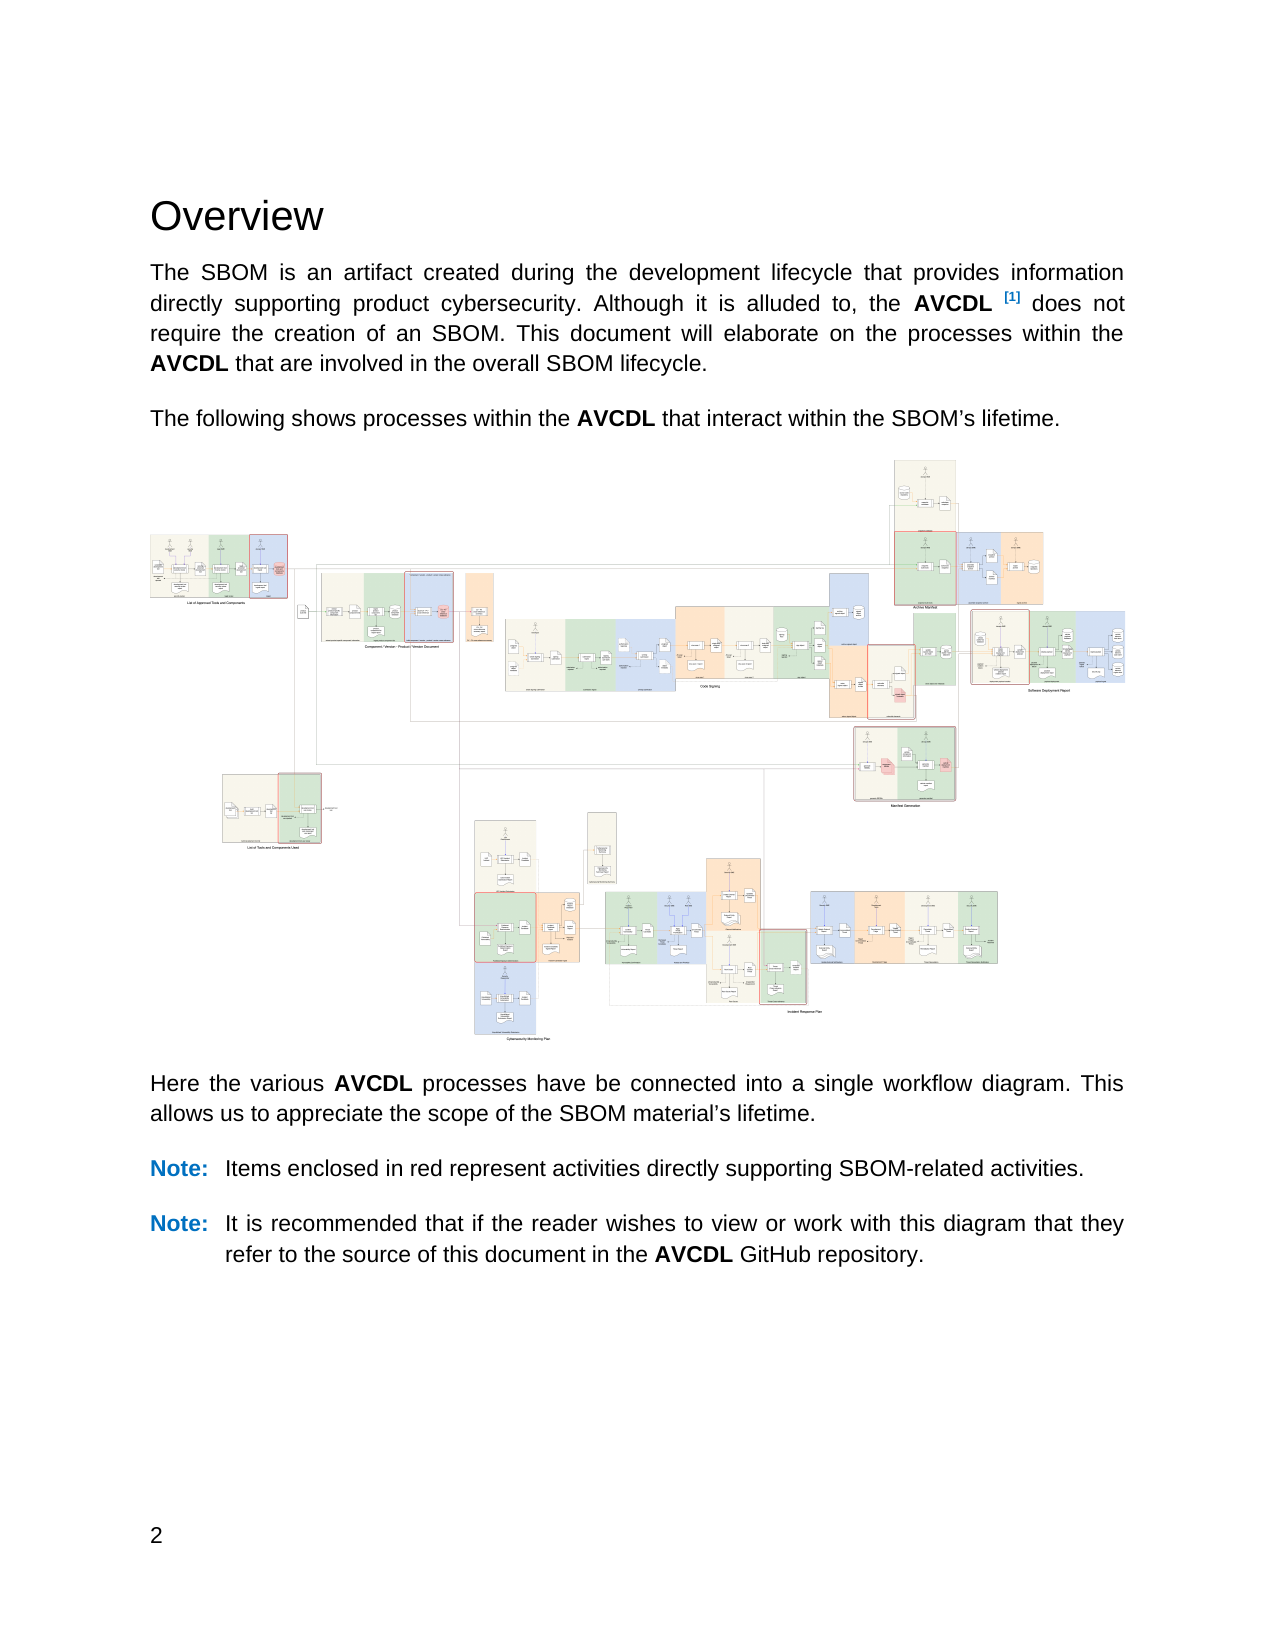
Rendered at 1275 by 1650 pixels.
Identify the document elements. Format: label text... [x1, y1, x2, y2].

text Note: It is recommended that if the reader wishes to view or work with this diagram that they refer to the source of this document in the AVCDL GitHub repository. [150, 1210, 1125, 1267]
text Here the various AVCDL processes have be connected into a single workflow diagram. This allows us to appreciate the scope of the SBOM material’s lifetime. [150, 1070, 1125, 1126]
text The following shows processes within the AVCDL that interact within the SBOM’s lifetime. [150, 405, 1125, 431]
text The SBOM is an artifact created during the development lifecycle that provides information directly supporting product cybersecurity. Although it is alluded to, the AVCDL [1] does not require the creation of an SBOM. This document will elaborate on the processes within the AVCDL that are involved in the overall SBOM lifecycle. [150, 259, 1125, 376]
text Note: Items enclosed in red represent activities directly supporting SBOM-related activities. [150, 1155, 1125, 1181]
subtitle Overview [150, 192, 1125, 239]
